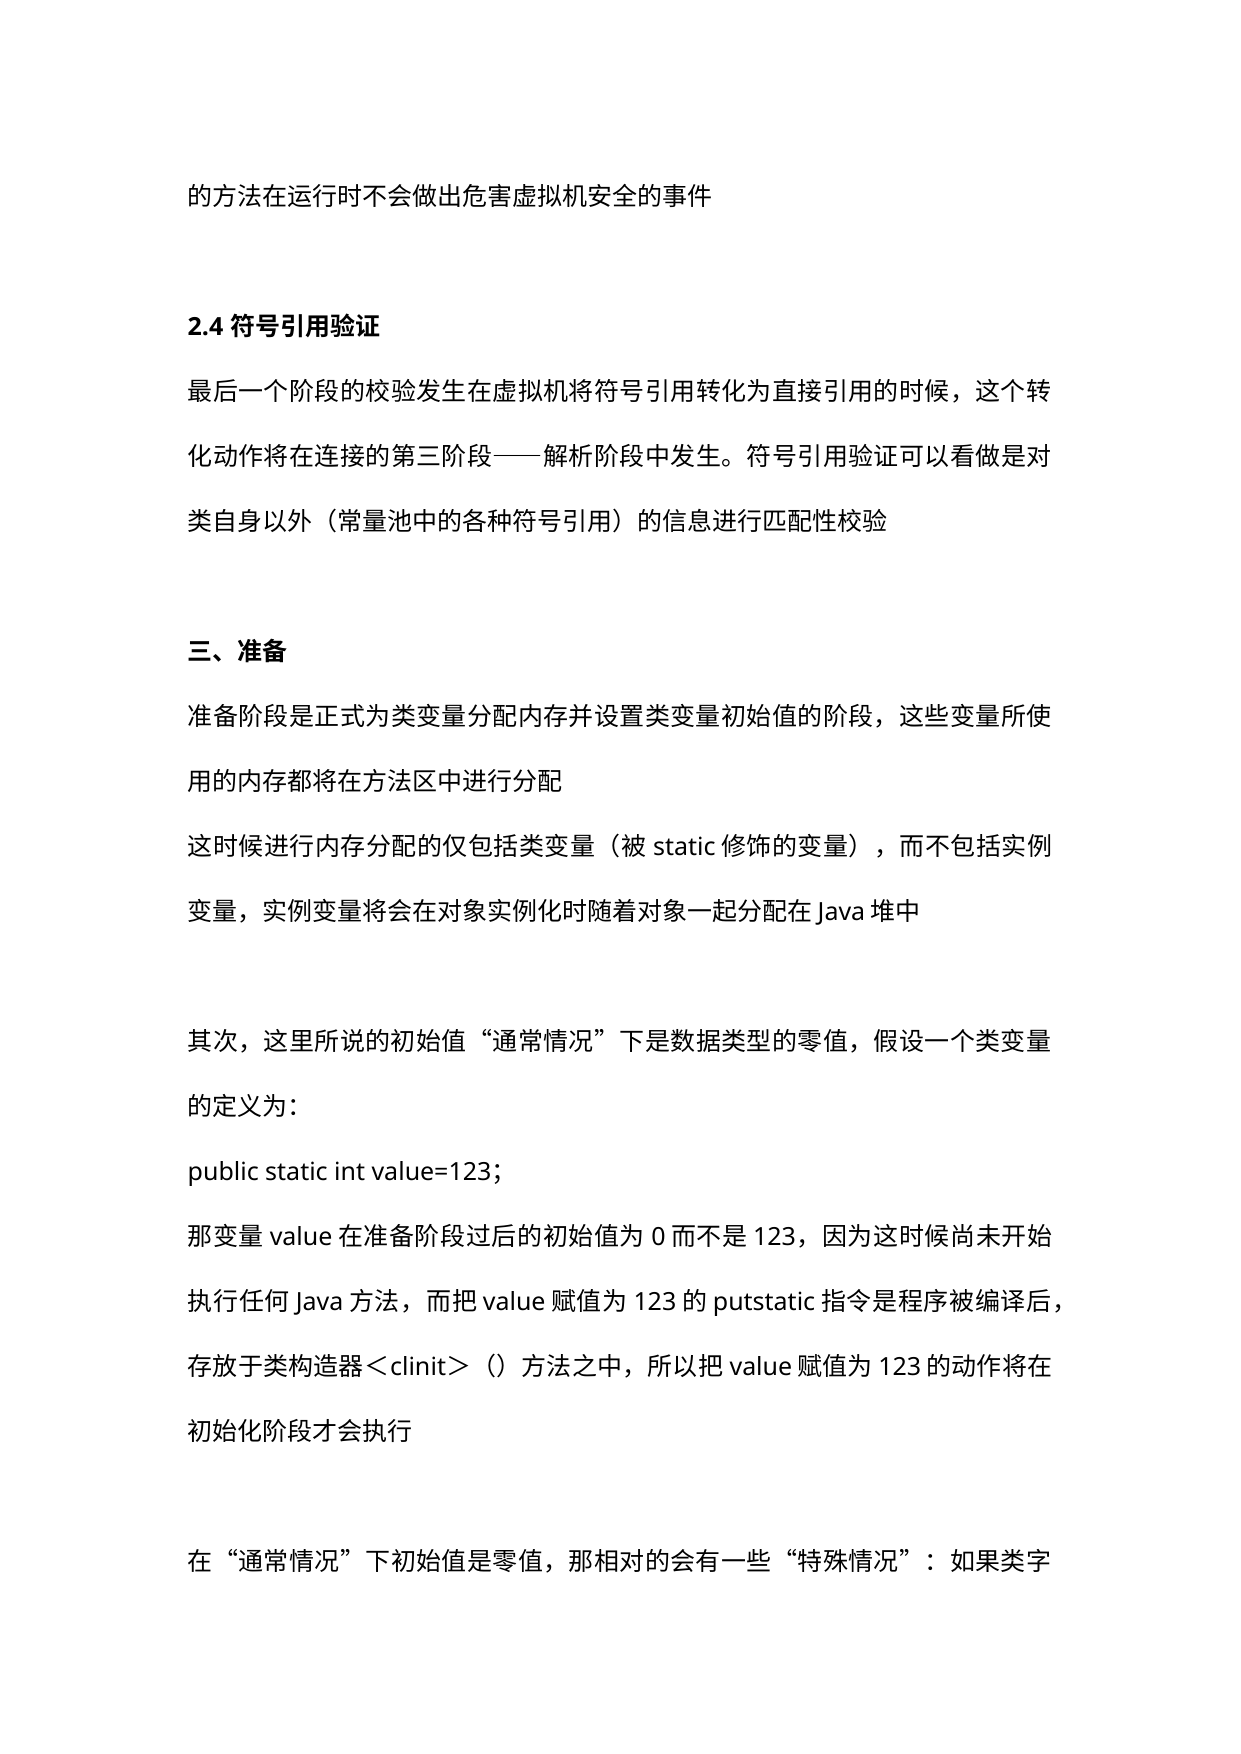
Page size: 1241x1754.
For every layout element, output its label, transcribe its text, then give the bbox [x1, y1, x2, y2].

list 准备阶段是正式为类变量分配内存并设置类变量初始值的阶段，这些变量所使用的内存都将在方法区中进行分配 [187, 682, 1053, 812]
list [187, 162, 1053, 227]
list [187, 1527, 1053, 1592]
list 这时候进行内存分配的仅包括类变量（被static修饰的变量），而不包括实例变量，实例变量将会在对象实例化时随着对象一起分配在Java堆中 [187, 812, 1053, 942]
list 三、准备 [187, 617, 1053, 682]
list 2.4 符号引用验证 [187, 292, 1053, 357]
list 最后一个阶段的校验发生在虚拟机将符号引用转化为直接引用的时候，这个转化动作将在连接的第三阶段——解析阶段中发生。符号引用验证可以看做是对类自身以外（常量池中的各种符号引用）的信息进行匹配性校验 [187, 357, 1053, 552]
list public static int value=123； [187, 1137, 1053, 1202]
list 其次，这里所说的初始值“通常情况”下是数据类型的零值，假设一个类变量的定义为： [187, 1007, 1053, 1137]
list 那变量value在准备阶段过后的初始值为0而不是123，因为这时候尚未开始执行任何Java方法，而把value赋值为123的putstatic指令是程序被编译后，存放于类构造器＜clinit＞（）方法之中，所以把value赋值为123的动作将在初始化阶段才会执行 [187, 1202, 1053, 1462]
